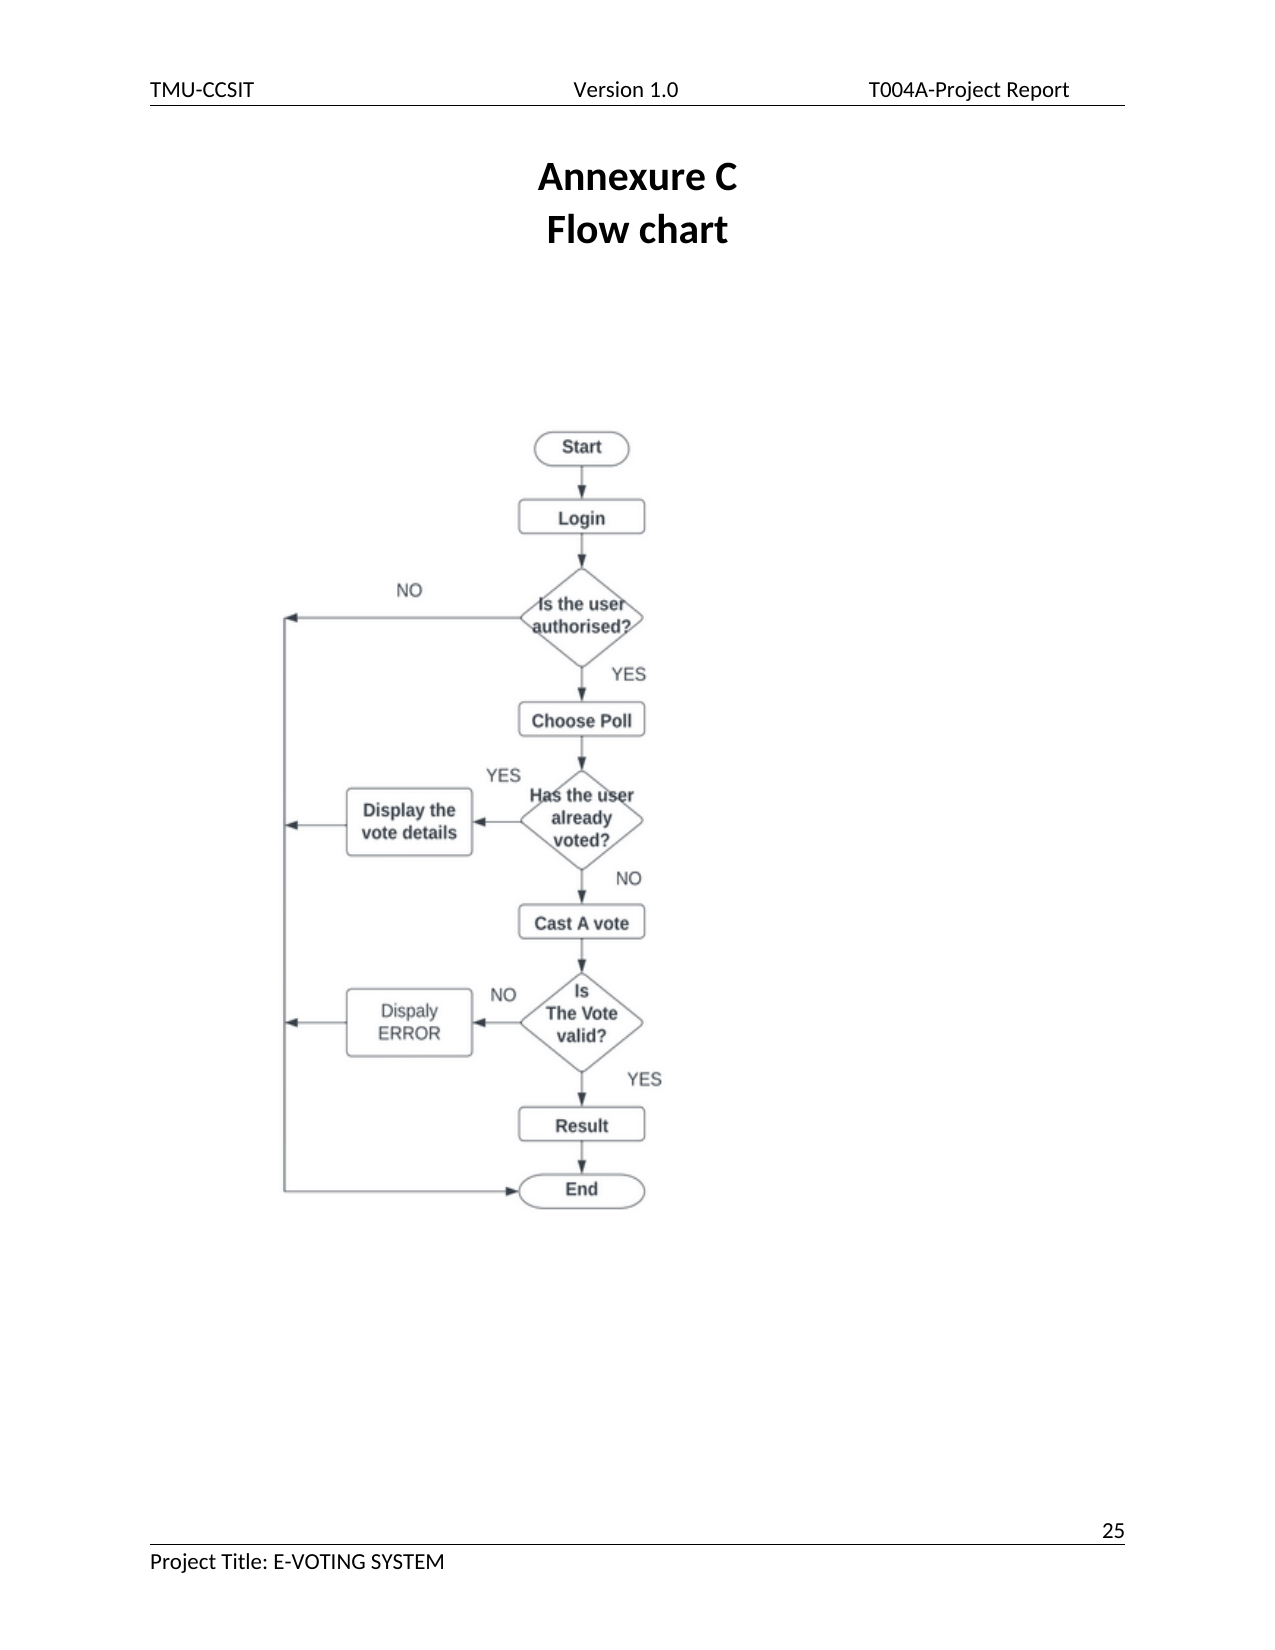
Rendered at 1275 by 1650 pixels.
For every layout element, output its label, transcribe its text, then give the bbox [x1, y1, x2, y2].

text Annexure C [150, 150, 1125, 201]
text Flow chart [150, 203, 1125, 254]
picture [150, 416, 1125, 1413]
